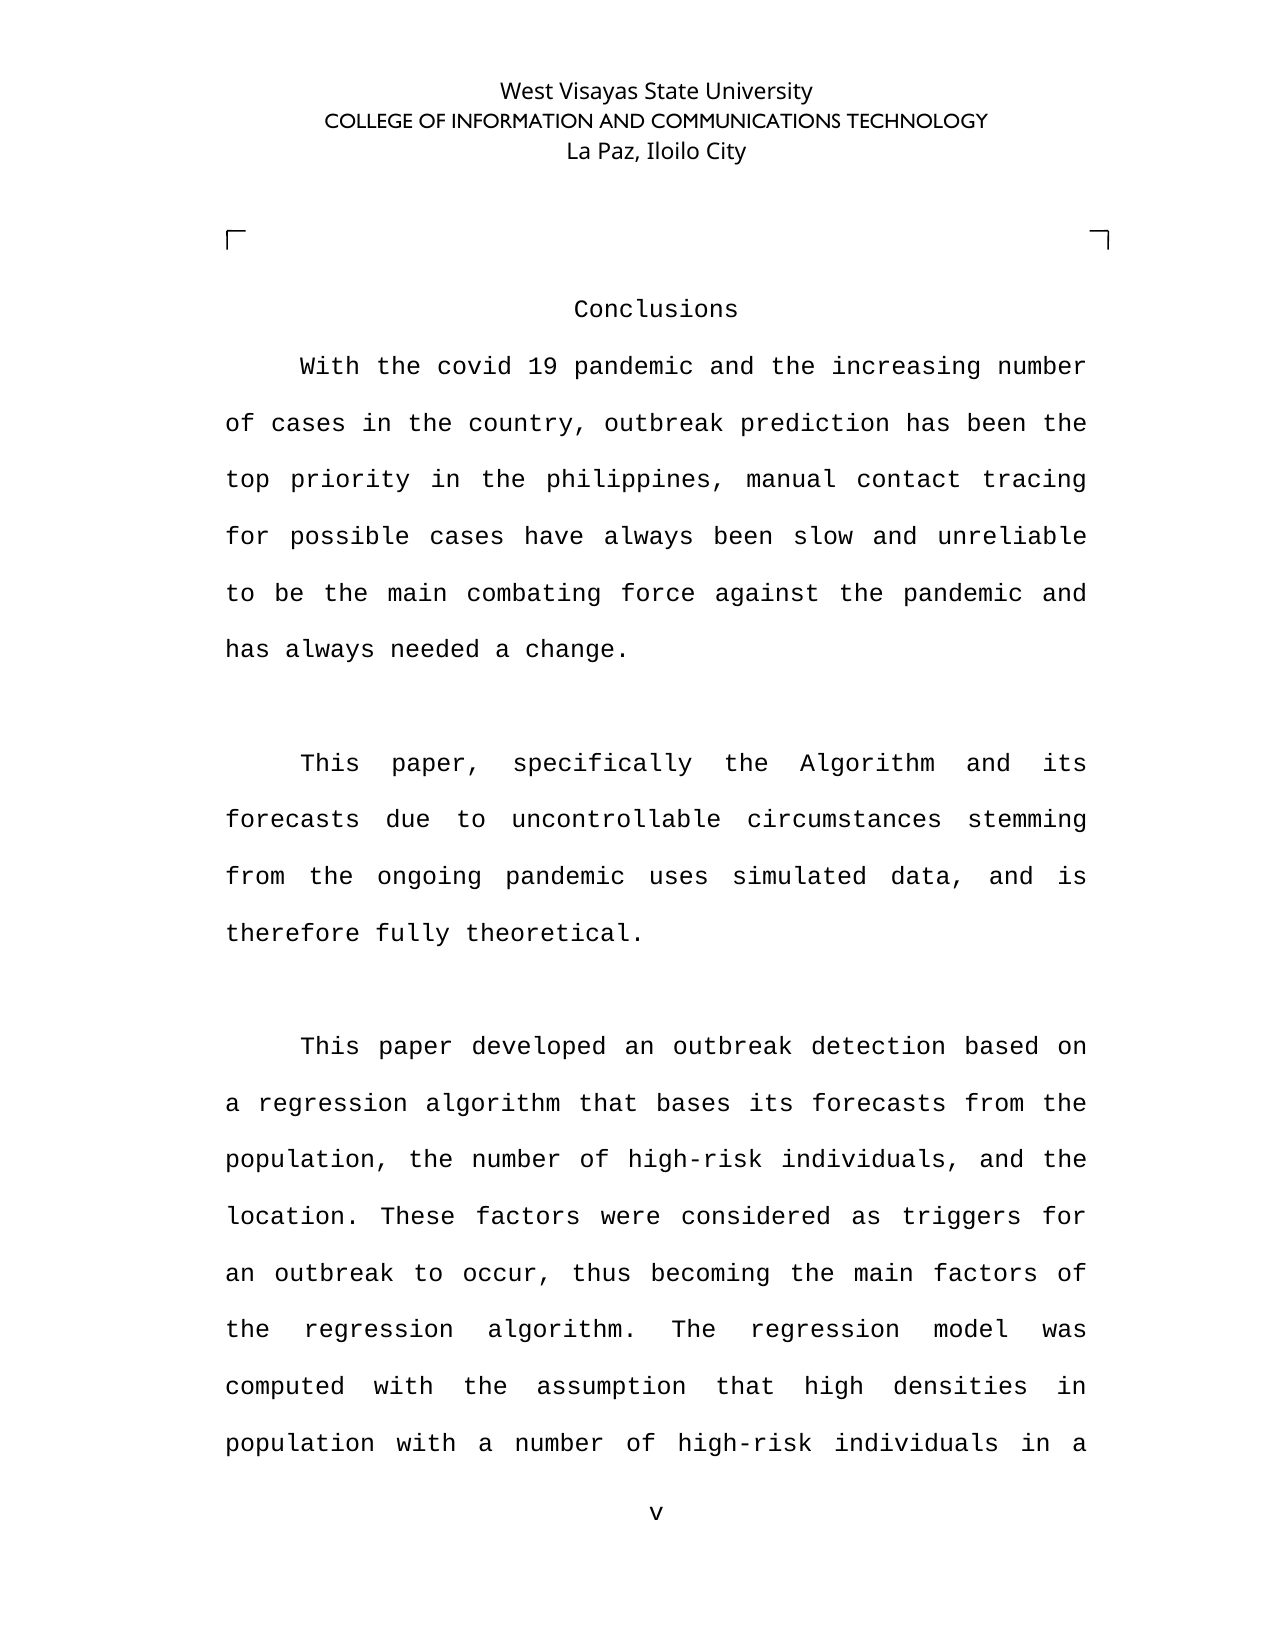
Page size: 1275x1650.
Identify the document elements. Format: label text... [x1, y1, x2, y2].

text With the covid 19 pandemic and the increasing number of cases in the country, outbreak prediction has been the top priority in the philippines, manual contact tracing for possible cases have always been slow and unreliable to be the main combating force against the pandemic and has always needed a change. [225, 353, 1087, 665]
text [225, 1033, 1087, 1458]
text This paper, specifically the Algorithm and its forecasts due to uncontrollable circumstances stemming from the ongoing pandemic uses simulated data, and is therefore fully theoretical. [225, 750, 1087, 948]
subtitle Conclusions [225, 297, 1087, 325]
